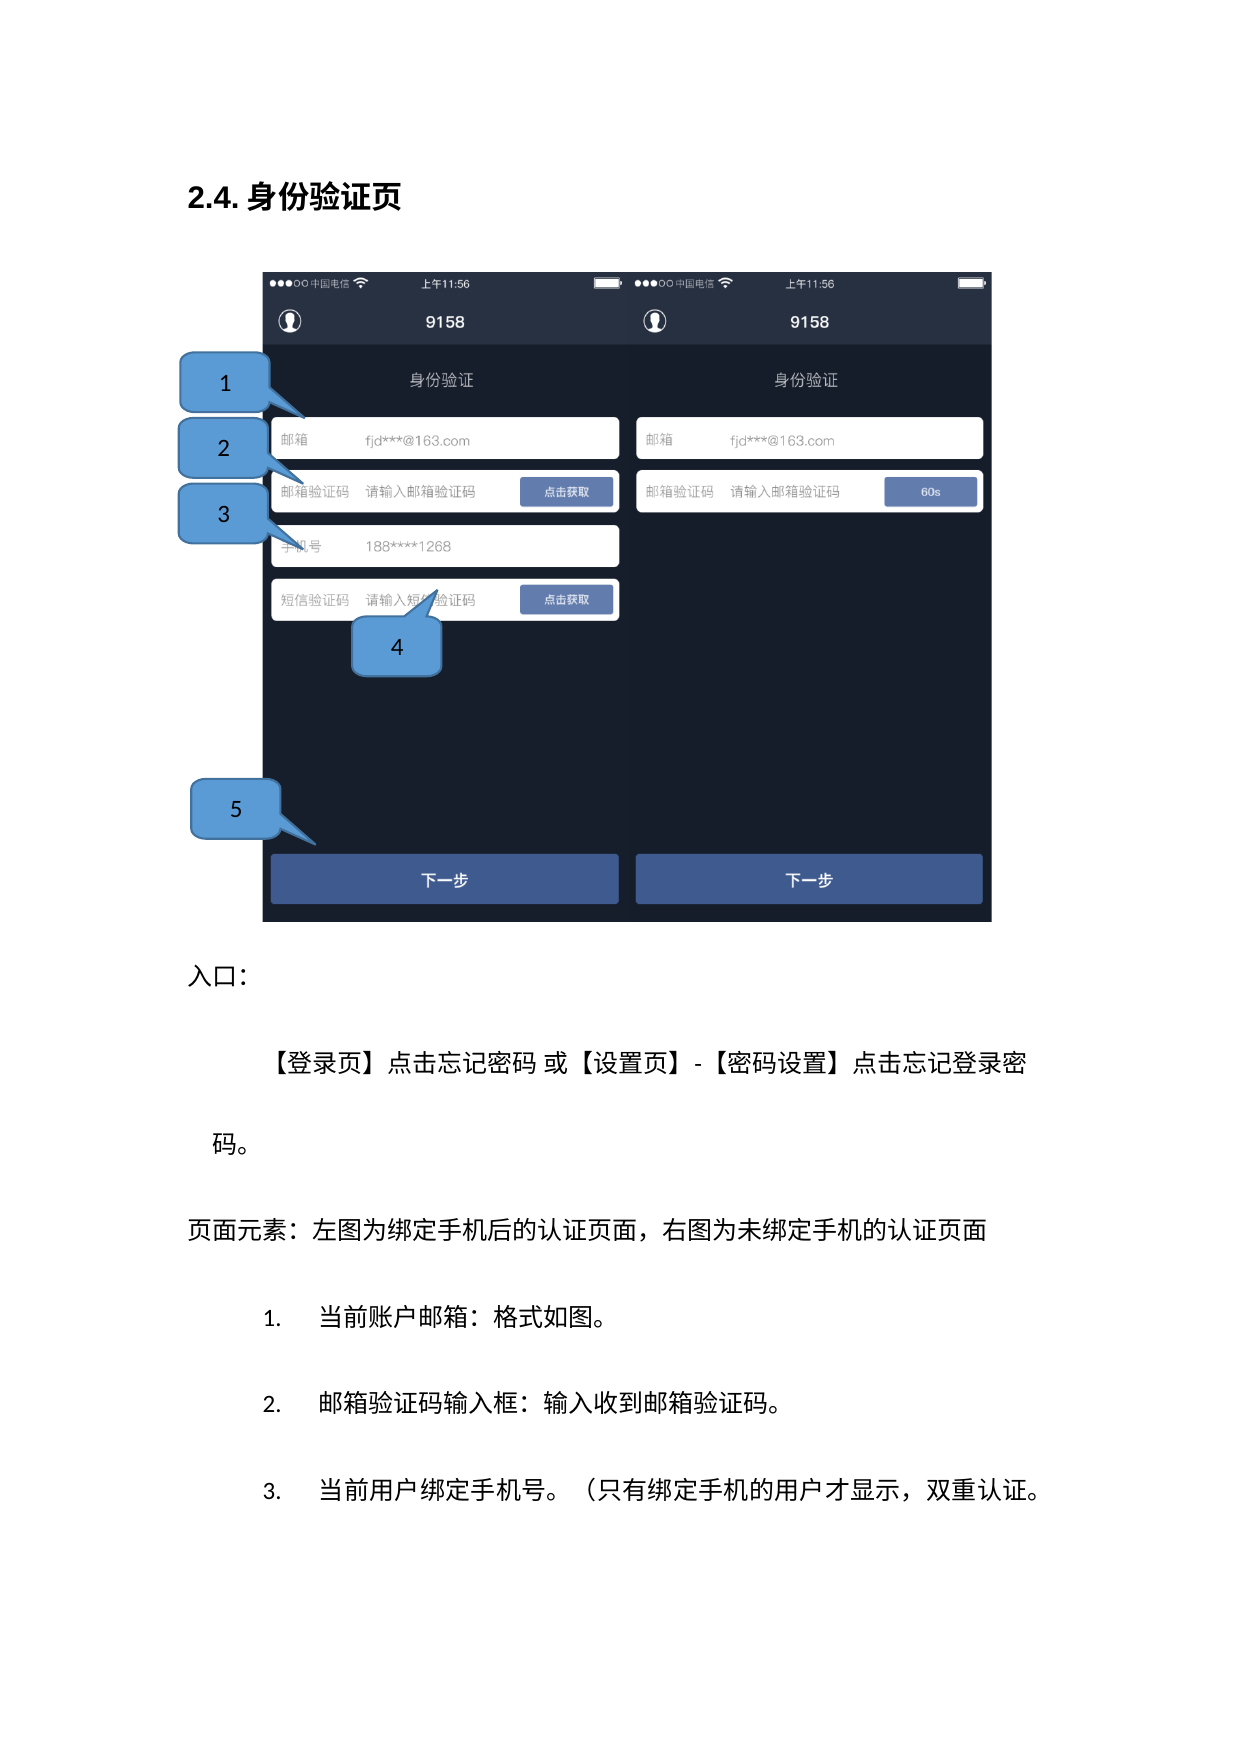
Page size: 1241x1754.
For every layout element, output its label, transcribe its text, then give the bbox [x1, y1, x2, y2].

picture [262, 272, 992, 922]
text 入口： [187, 942, 1053, 1007]
list 邮箱验证码输入框：输入收到邮箱验证码。 [212, 1369, 1028, 1434]
list 当前账户邮箱：格式如图。 [212, 1283, 1028, 1348]
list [212, 1456, 1028, 1521]
subtitle 身份验证页 [187, 162, 1053, 227]
text 页面元素：左图为绑定手机后的认证页面，右图为未绑定手机的认证页面 [187, 1196, 1053, 1261]
text 【登录页】点击忘记密码 或【设置页】-【密码设置】点击忘记登录密码。 [212, 1029, 1028, 1175]
